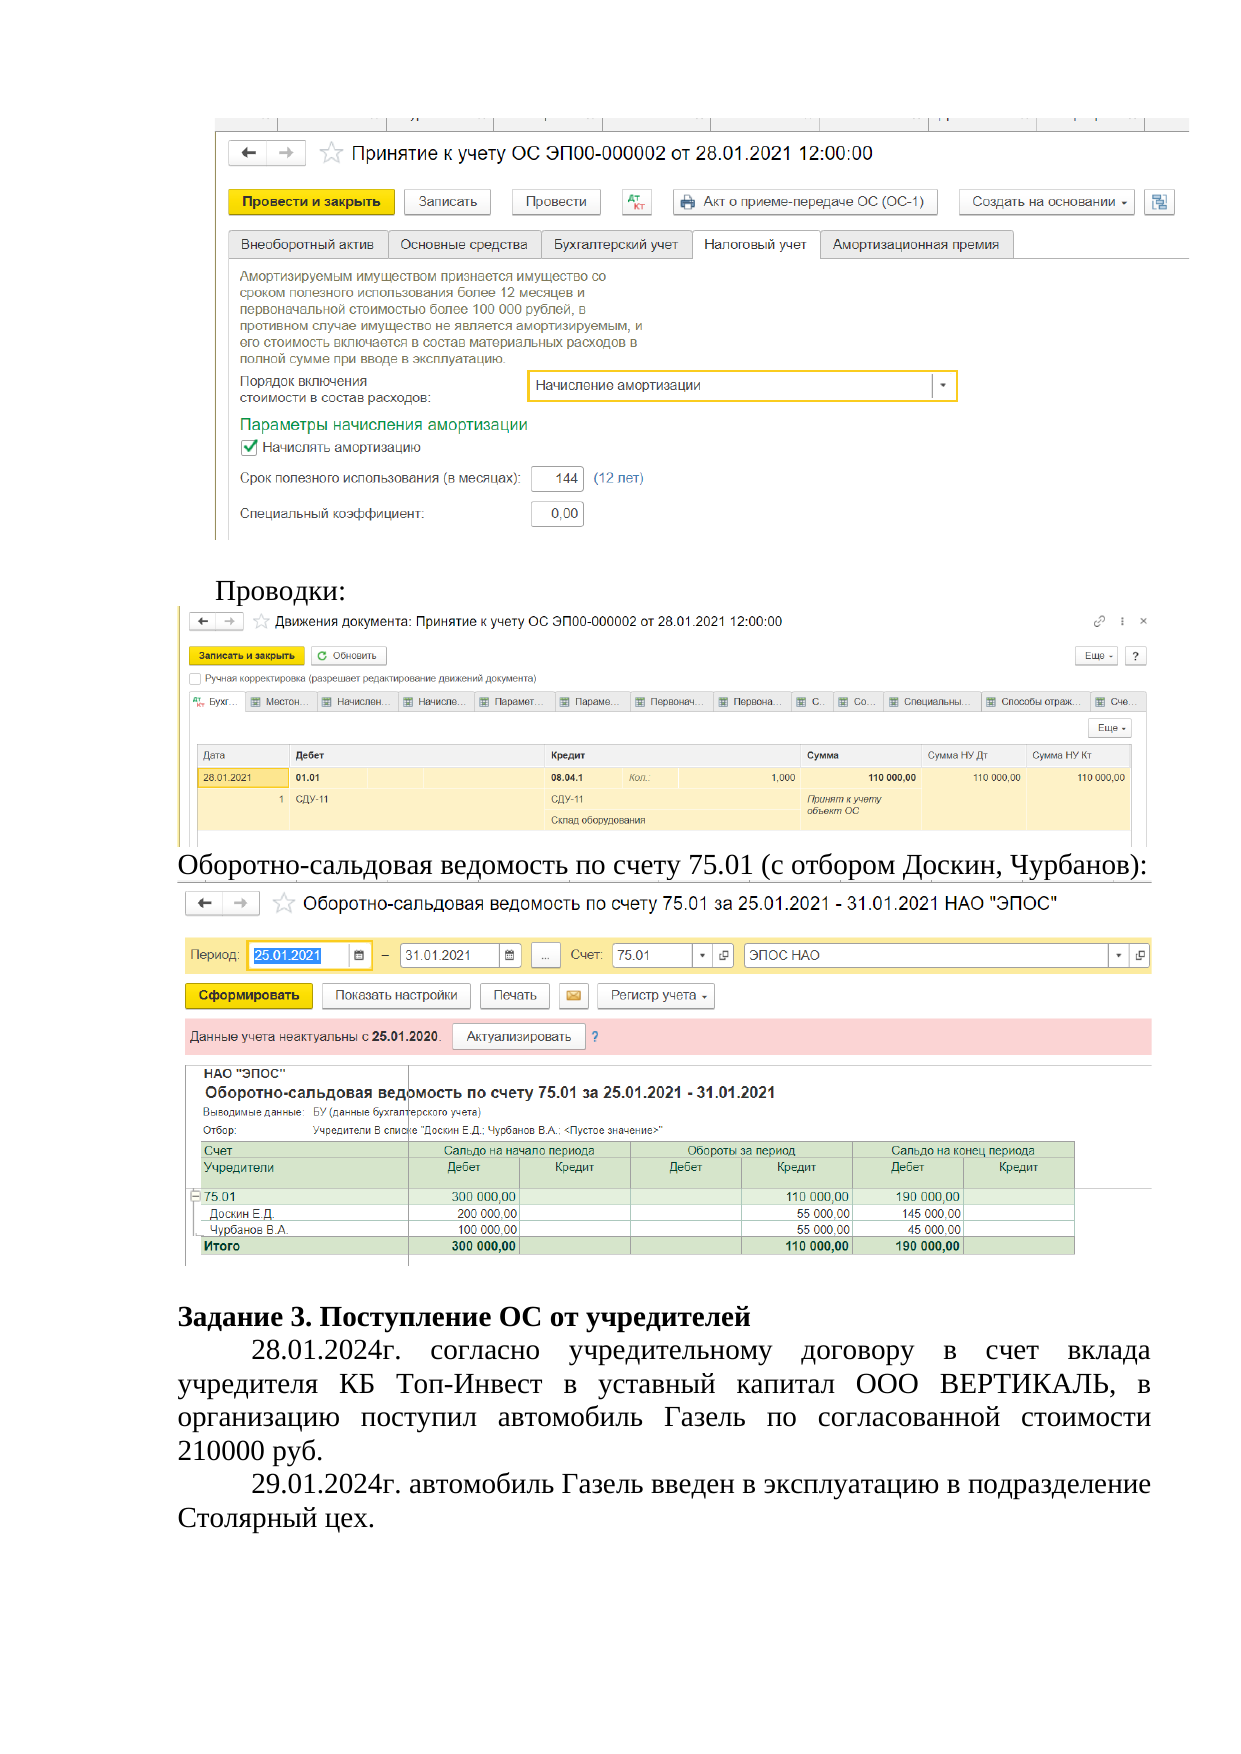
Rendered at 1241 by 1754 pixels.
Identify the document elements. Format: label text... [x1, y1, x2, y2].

picture [214, 118, 1190, 540]
text 28.01.2024г. согласно учредительному договору в счет вклада учредителя КБ Топ-Инвест в уставный капитал ООО ВЕРТИКАЛЬ, в организацию поступил автомобиль Газель по согласованной стоимости 210000 руб. [177, 1332, 1152, 1467]
text 29.01.2024г. автомобиль Газель введен в эксплуатацию в подразделение Столярный цех. [177, 1467, 1152, 1534]
picture [177, 606, 1152, 847]
text Проводки: [215, 573, 1152, 606]
text Оборотно-сальдовая ведомость по счету 75.01 (с отбором Доскин, Чурбанов): [177, 847, 1152, 880]
picture [177, 880, 1152, 1266]
text Задание 3. Поступление ОС от учредителей [177, 1299, 1152, 1332]
